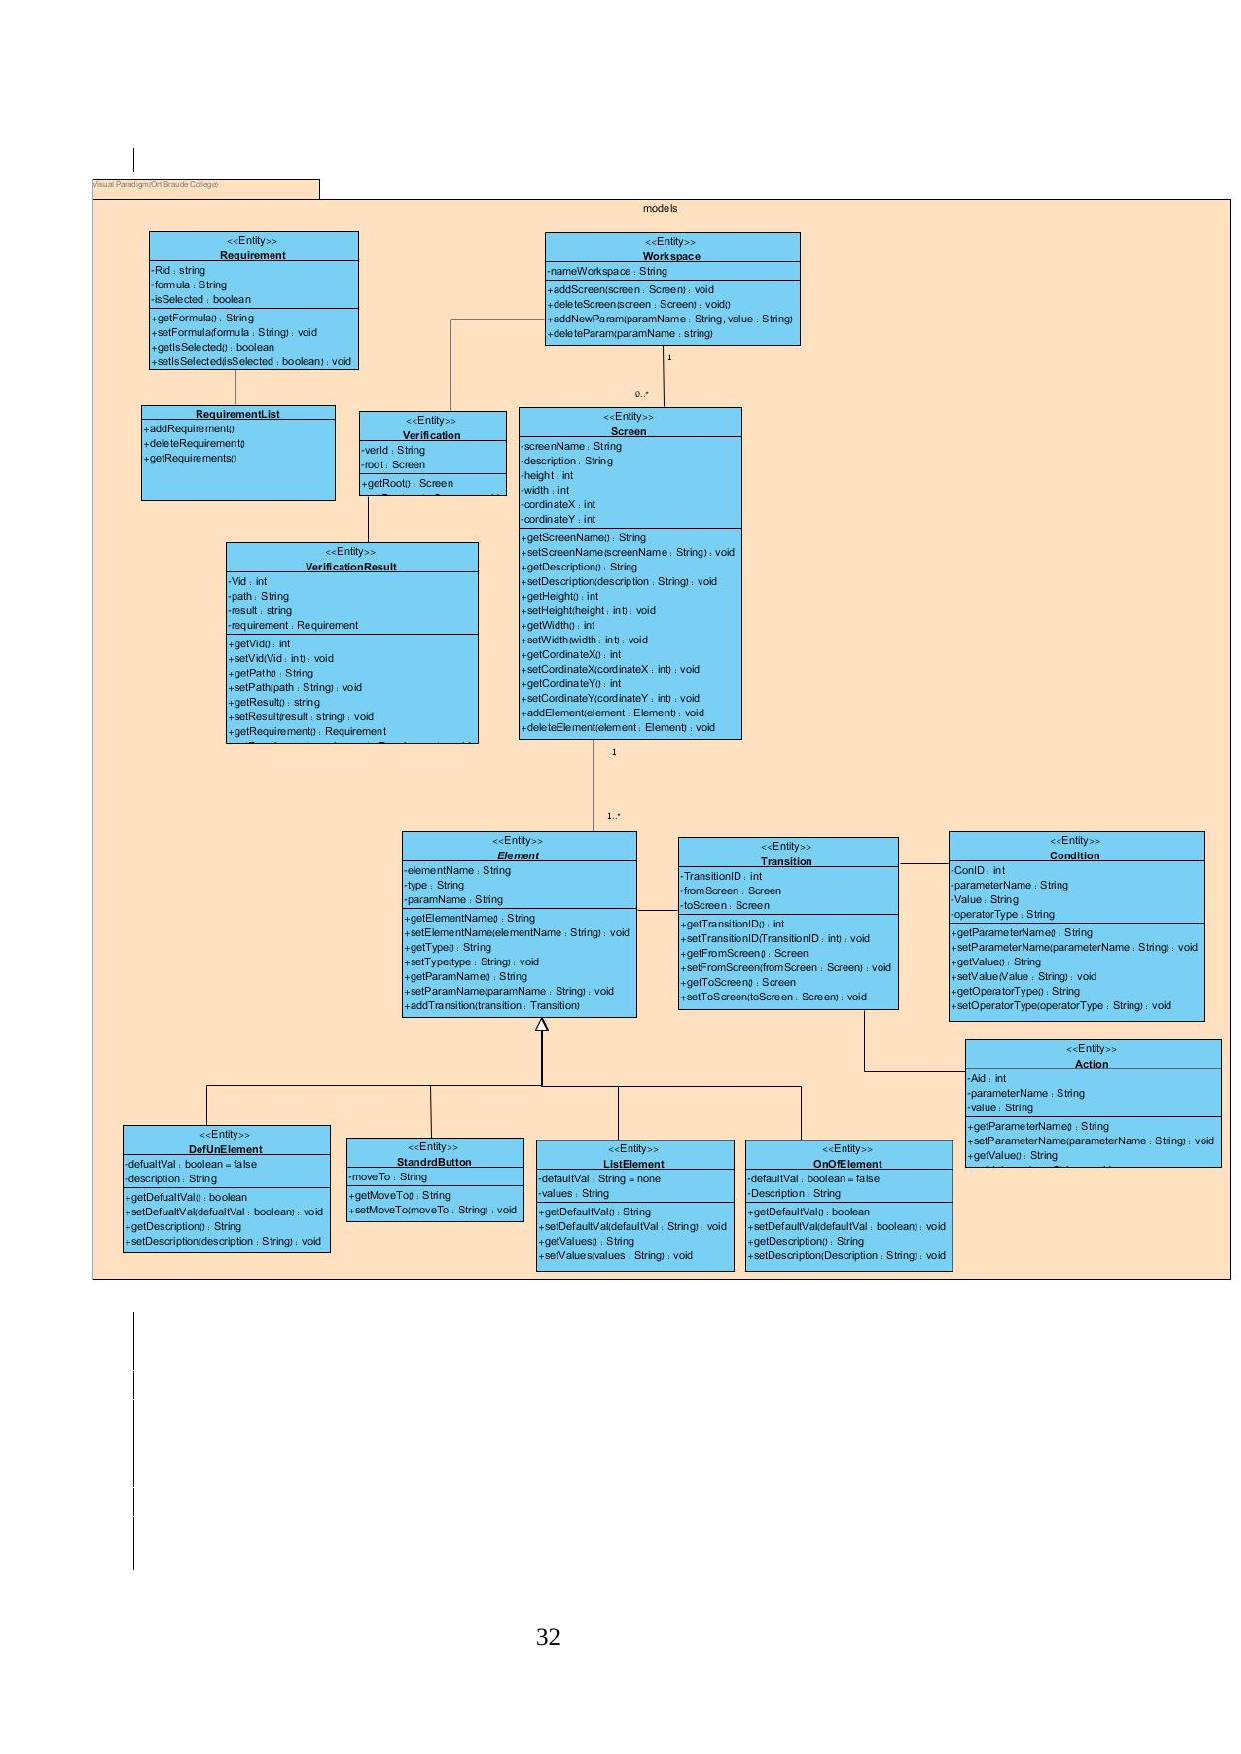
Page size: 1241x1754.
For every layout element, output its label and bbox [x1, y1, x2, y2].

picture [92, 177, 1239, 1283]
